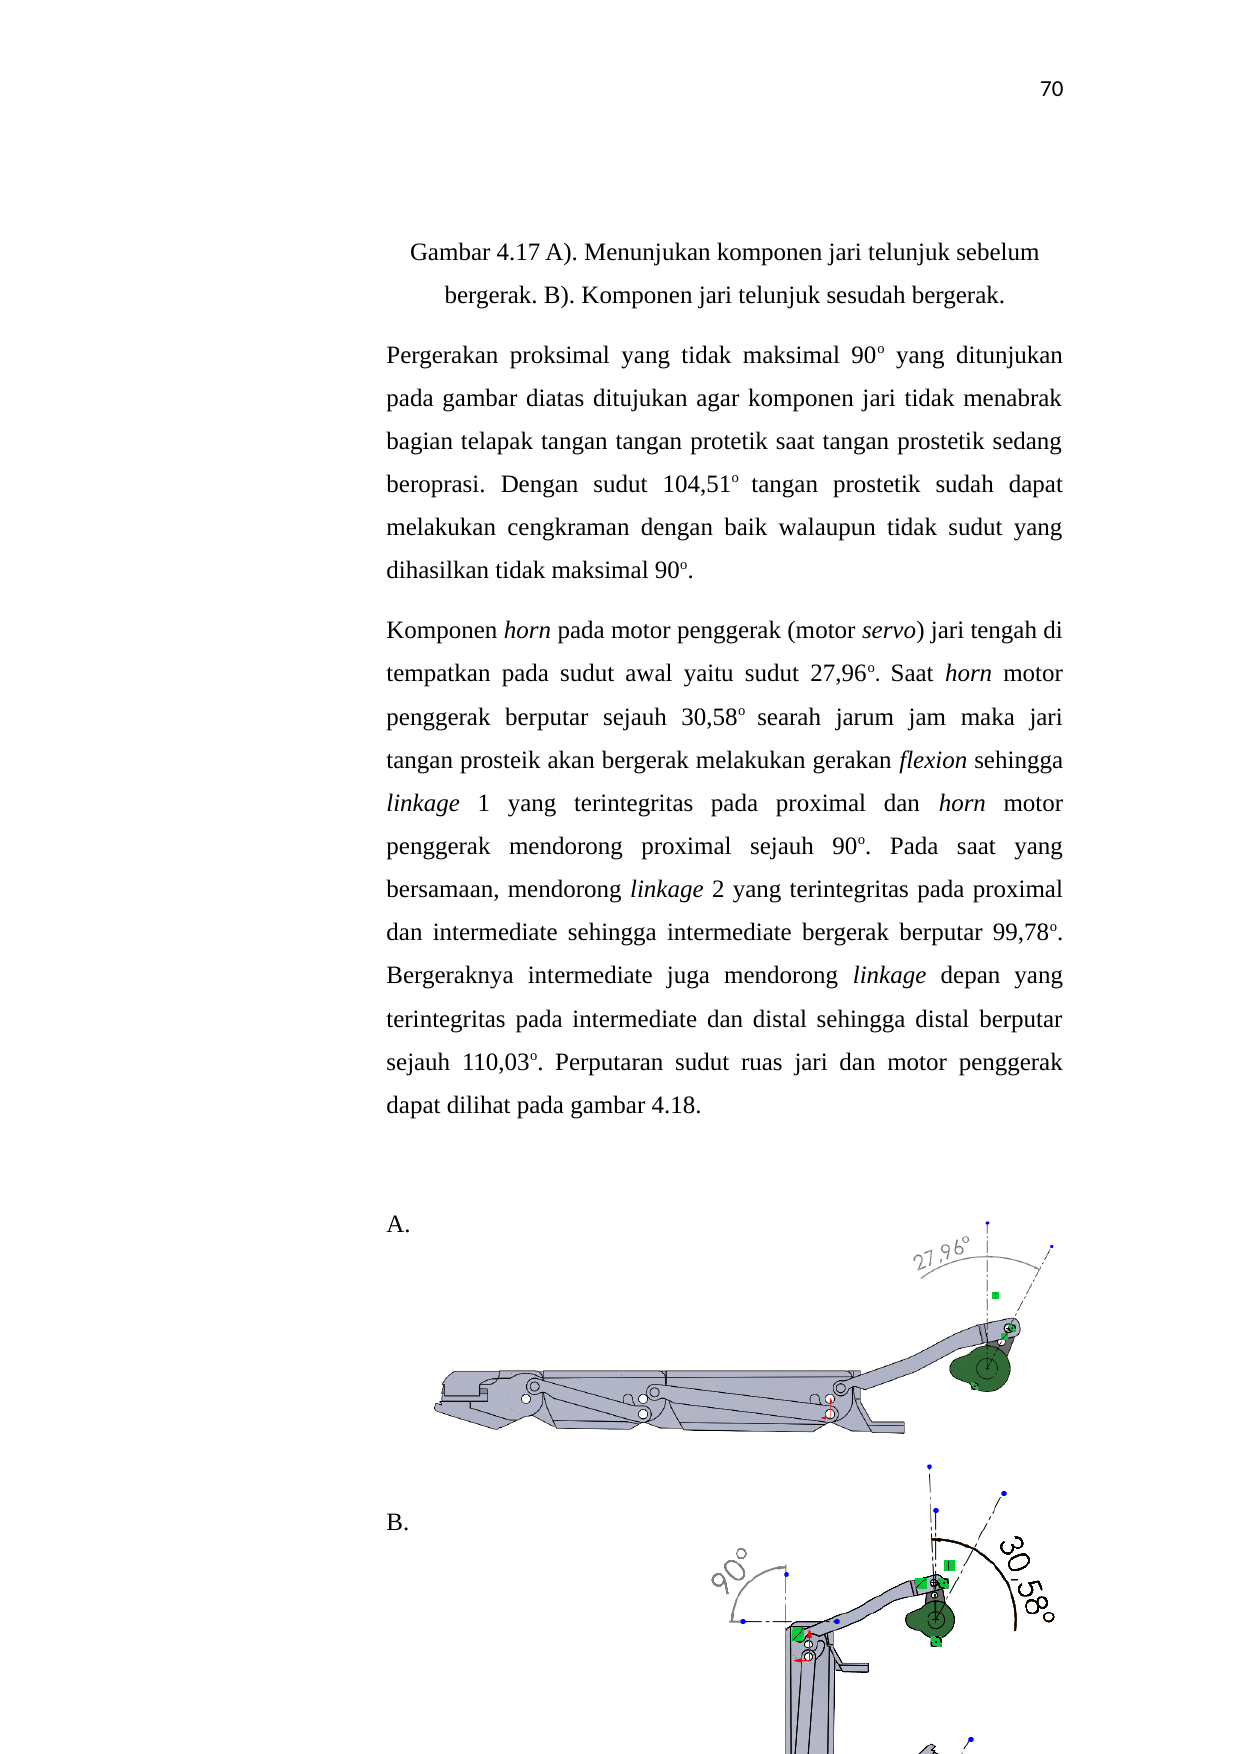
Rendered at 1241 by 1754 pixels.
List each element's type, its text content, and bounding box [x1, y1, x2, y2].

text B. [386, 1507, 1063, 1536]
picture [689, 1536, 1059, 1754]
picture [426, 1209, 1066, 1507]
text A. [386, 1209, 1063, 1238]
text Komponen horn pada motor penggerak (motor servo) jari tengah di tempatkan pada sudut awal yaitu sudut 27,96o. Saat horn motor penggerak berputar sejauh 30,58o searah jarum jam maka jari tangan prosteik akan bergerak melakukan gerakan flexion sehingga linkage 1 yang terintegritas pada proximal dan horn motor penggerak mendorong proximal sejauh 90o. Pada saat yang bersamaan, mendorong linkage 2 yang terintegritas pada proximal dan intermediate sehingga intermediate bergerak berputar 99,78o. Bergeraknya intermediate juga mendorong linkage depan yang terintegritas pada intermediate dan distal sehingga distal berputar sejauh 110,03o. Perputaran sudut ruas jari dan motor penggerak dapat dilihat pada gambar 4.18. [386, 615, 1063, 1119]
text Pergerakan proksimal yang tidak maksimal 90o yang ditunjukan pada gambar diatas ditujukan agar komponen jari tidak menabrak bagian telapak tangan tangan protetik saat tangan prostetik sedang beroprasi. Dengan sudut 104,51o tangan prostetik sudah dapat melakukan cengkraman dengan baik walaupun tidak sudut yang dihasilkan tidak maksimal 90o. [386, 340, 1063, 584]
text Gambar 4.17 A). Menunjukan komponen jari telunjuk sebelum bergerak. B). Komponen jari telunjuk sesudah bergerak. [386, 237, 1063, 309]
